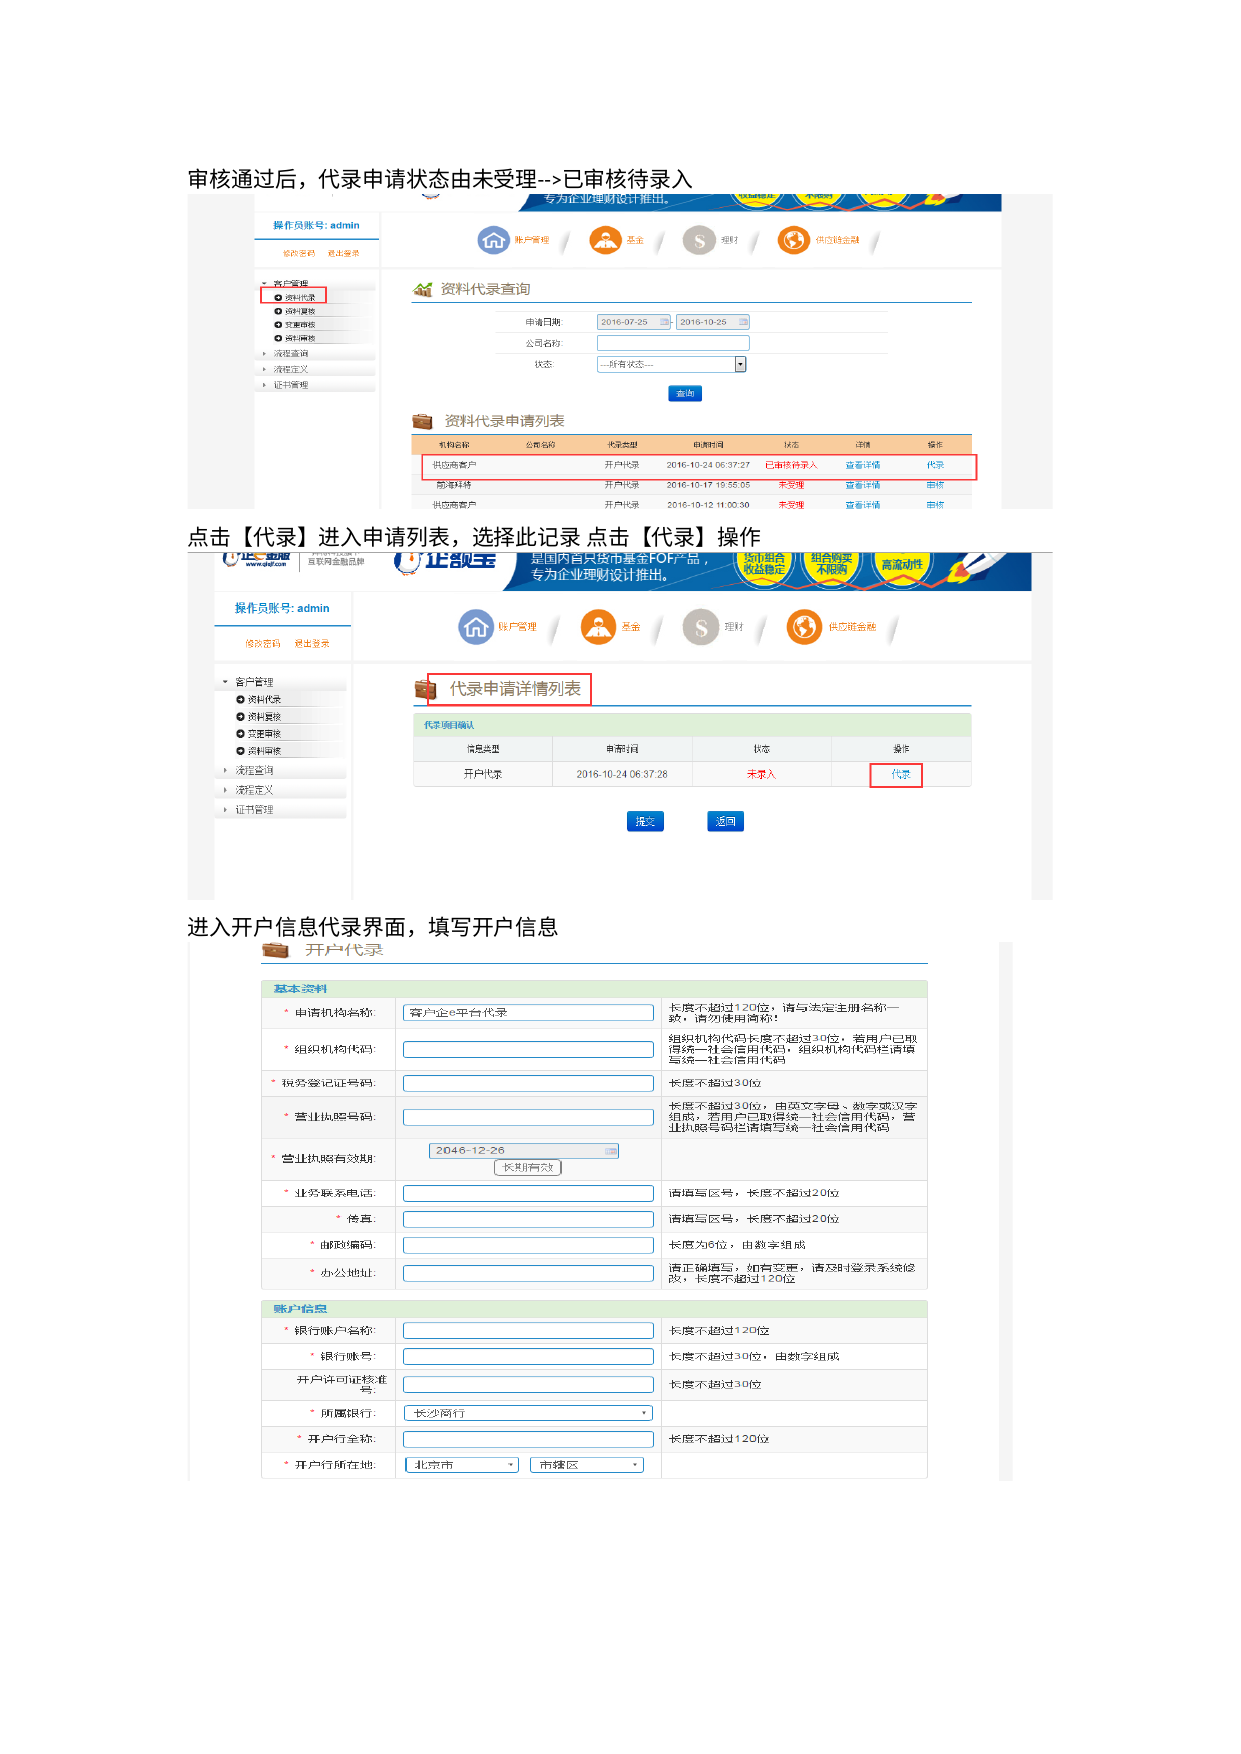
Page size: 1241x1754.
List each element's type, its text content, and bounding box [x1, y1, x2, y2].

text 点击【代录】进入申请列表，选择此记录 点击【代录】操作 [187, 519, 1053, 552]
picture [187, 552, 1053, 900]
picture [187, 942, 1013, 1481]
text 进入开户信息代录界面，填写开户信息 [187, 909, 1053, 942]
text 审核通过后，代录申请状态由未受理-->已审核待录入 [187, 162, 1053, 194]
picture [187, 194, 1053, 509]
